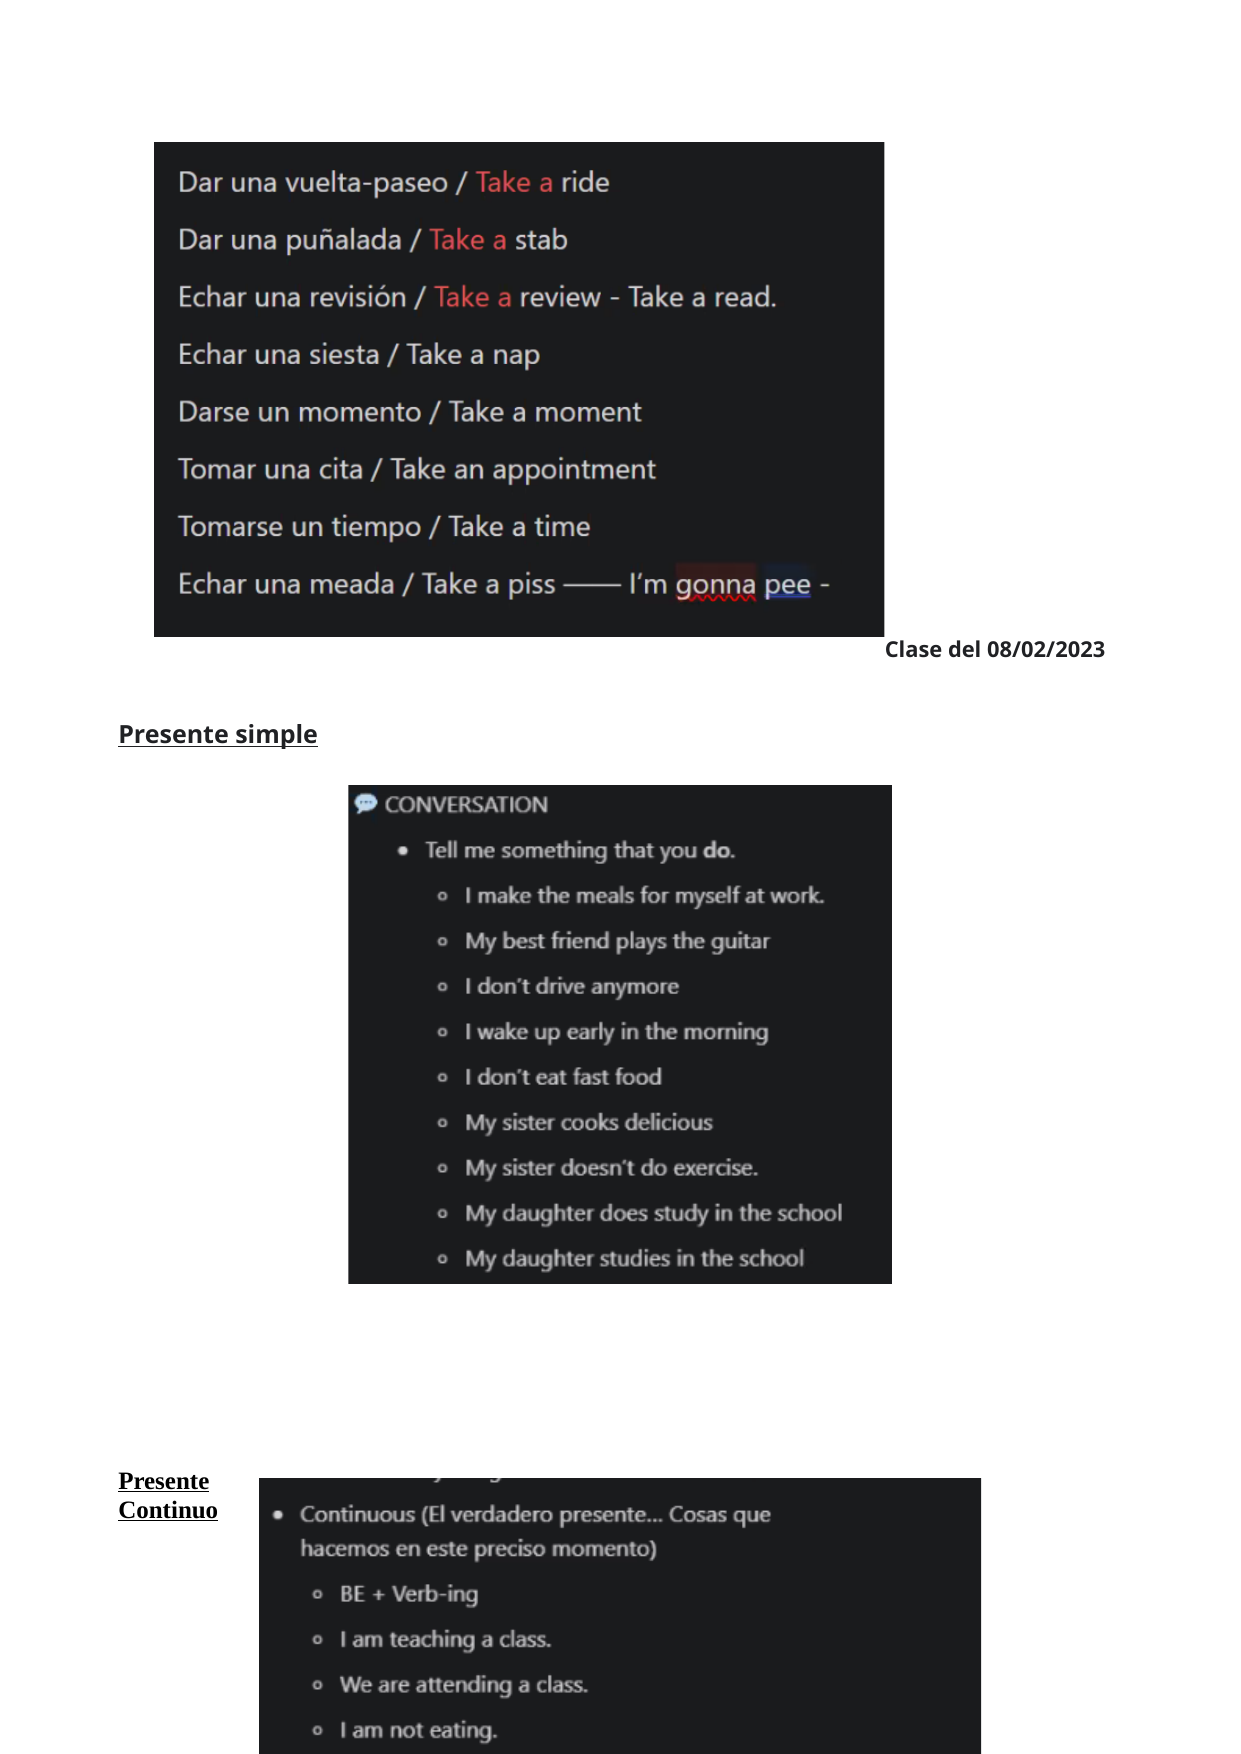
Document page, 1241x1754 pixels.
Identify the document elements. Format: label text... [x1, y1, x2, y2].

text Clase del 08/02/2023 [118, 634, 1122, 664]
picture [259, 1478, 982, 1754]
picture [154, 142, 885, 637]
text Presente Continuo [118, 1466, 1122, 1523]
picture [348, 785, 892, 1284]
text Presente simple [118, 717, 1122, 751]
